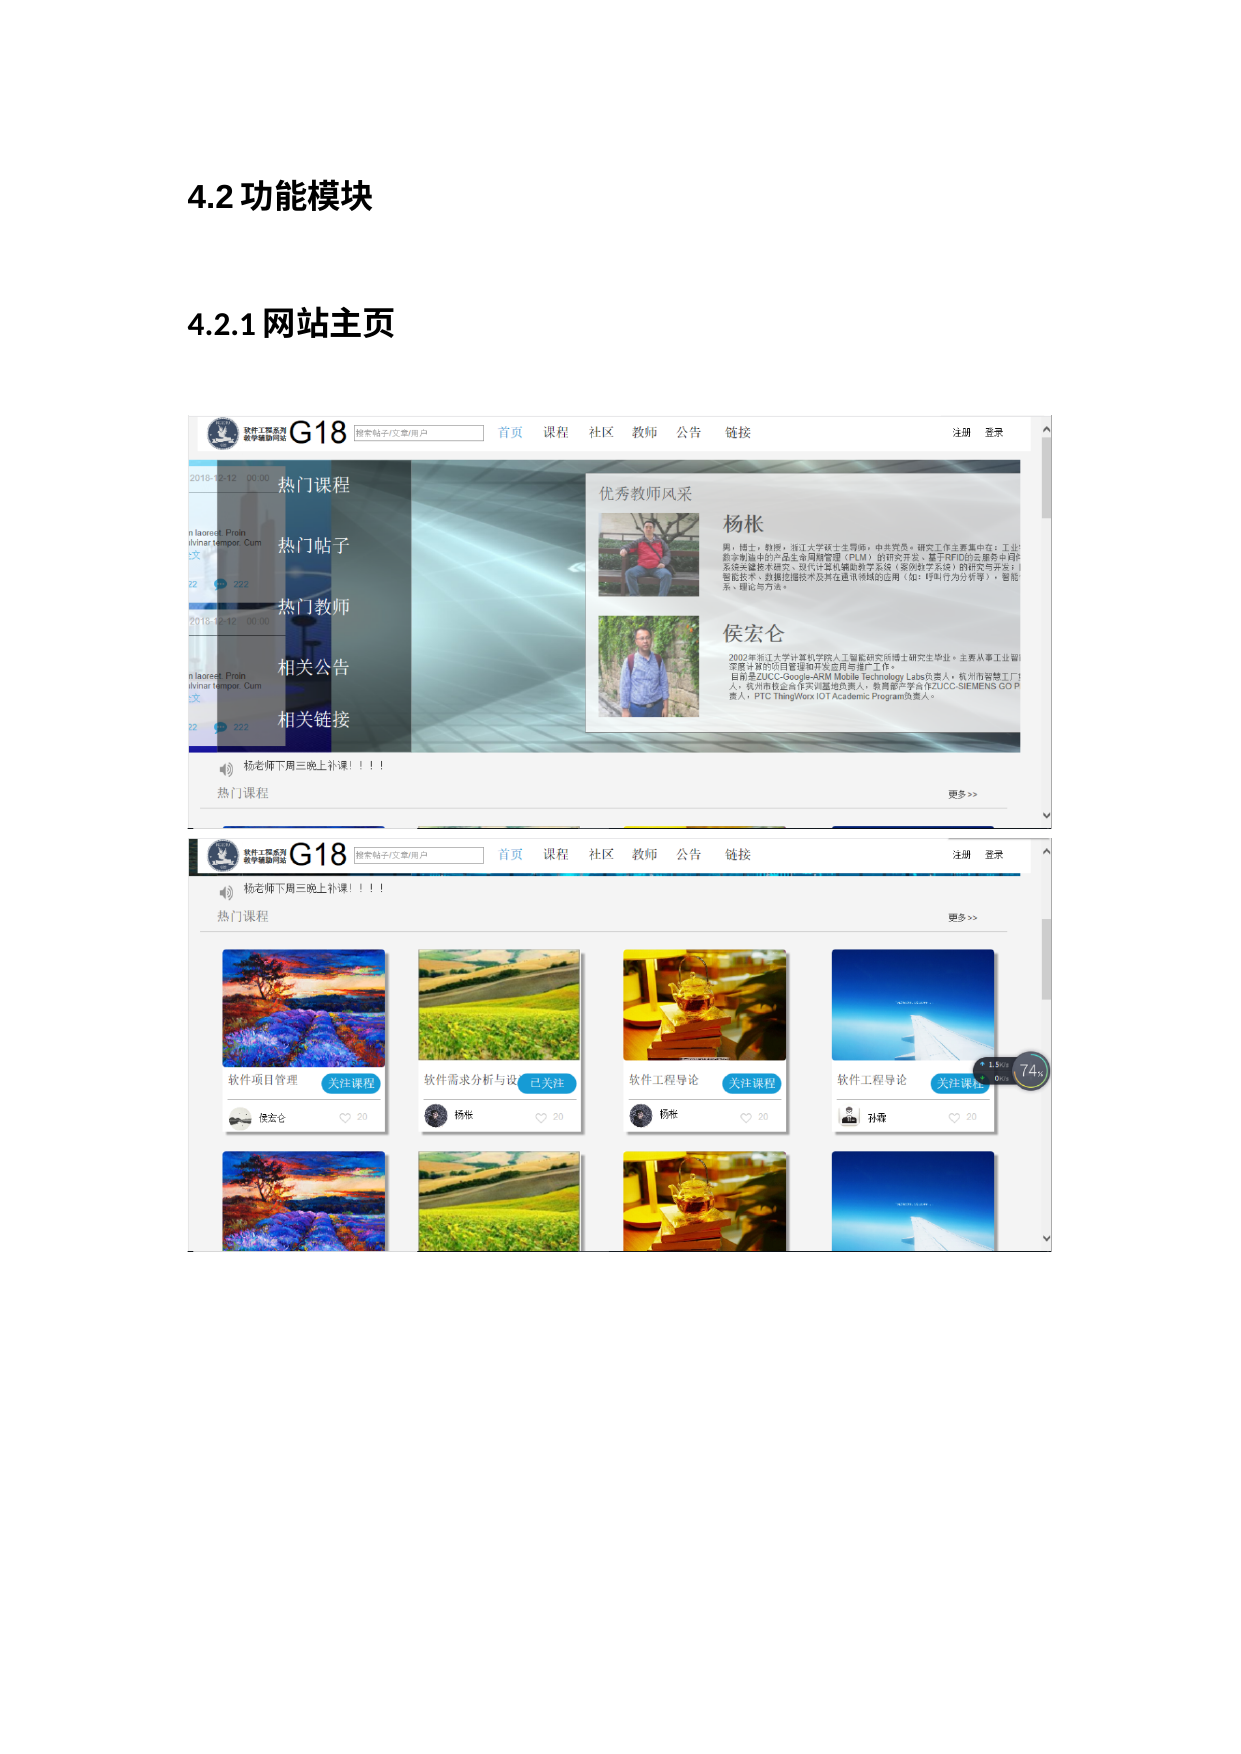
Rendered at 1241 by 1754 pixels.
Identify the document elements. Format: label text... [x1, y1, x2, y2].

picture [187, 838, 1052, 1252]
picture [187, 415, 1052, 829]
subtitle 4.2.1网站主页 [187, 289, 1053, 354]
subtitle 4.2功能模块 [187, 162, 1053, 227]
